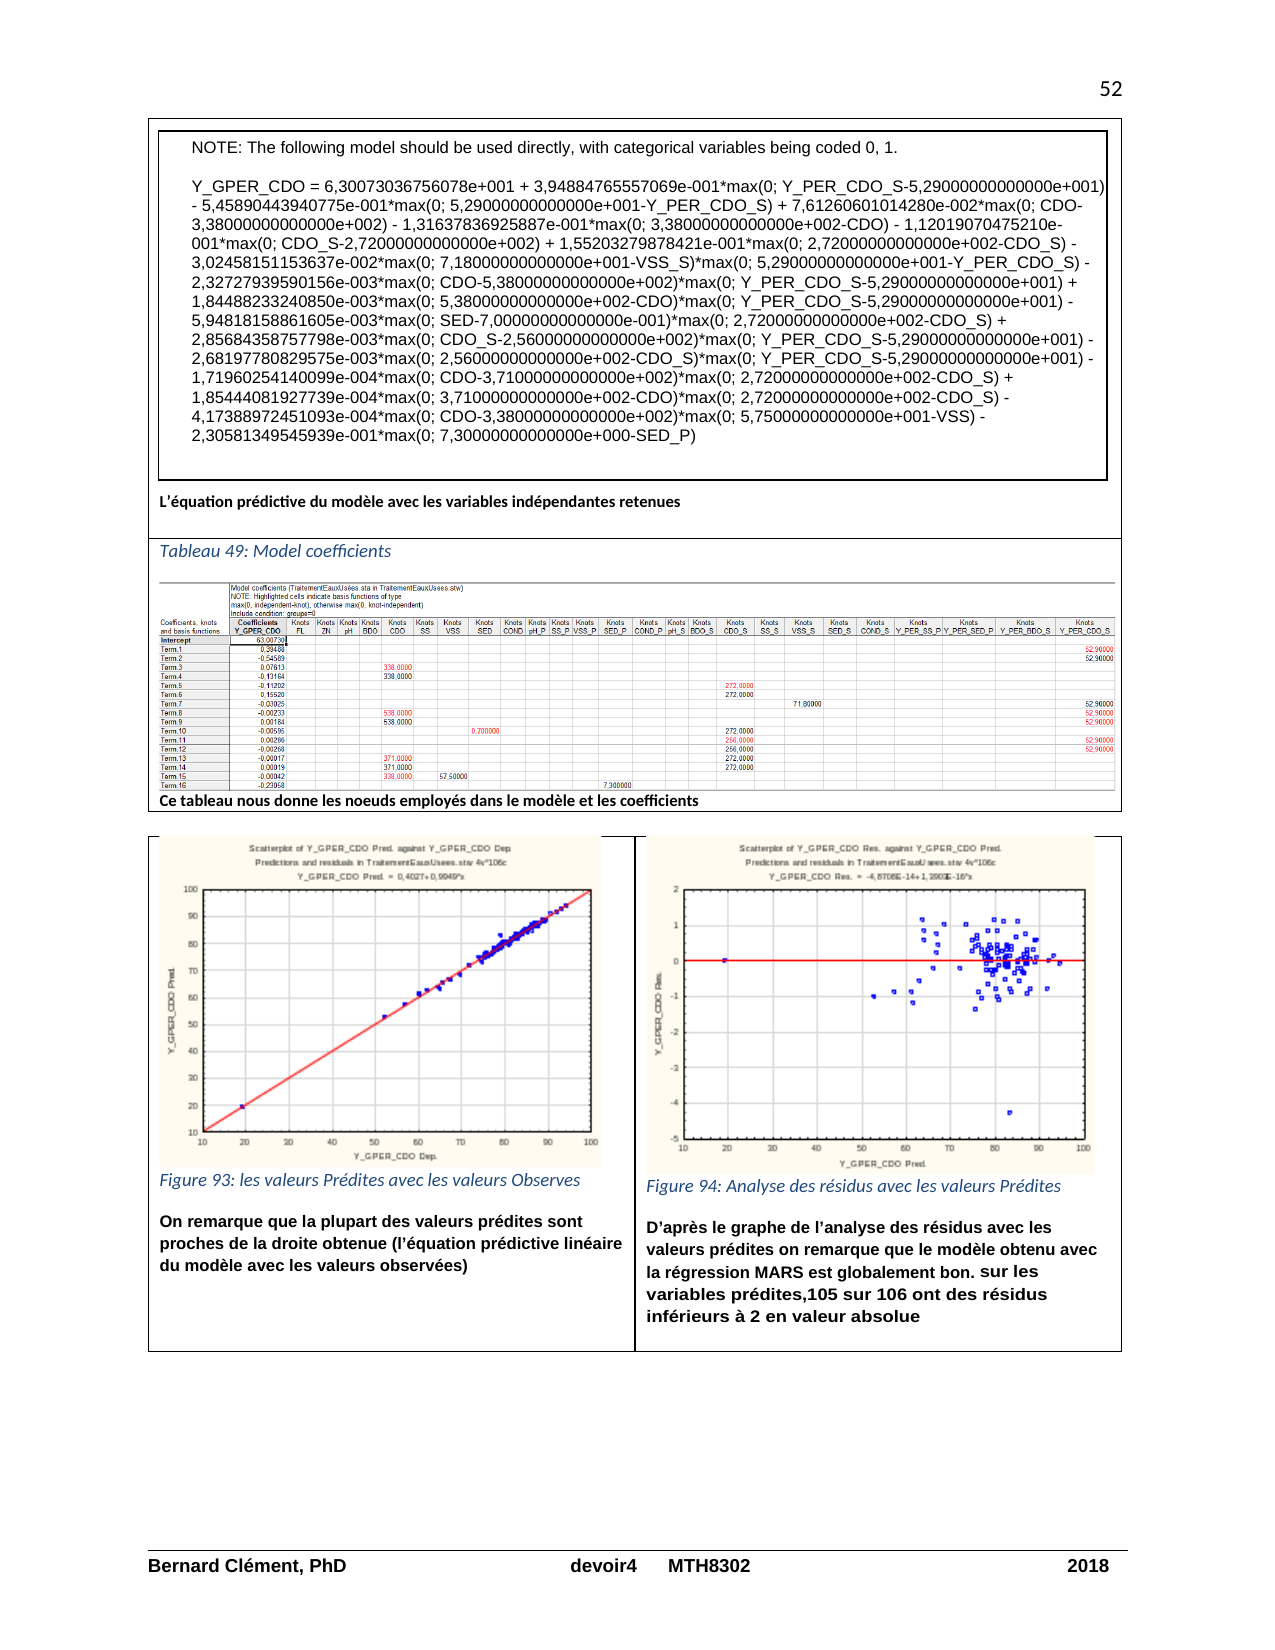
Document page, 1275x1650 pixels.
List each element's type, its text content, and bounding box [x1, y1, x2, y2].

table_header Figure 94: Analyse des résidus avec les valeurs Prédites D’après le graphe de l’analyse des résidus avec les valeurs prédites on remarque que le modèle obtenu avec la régression MARS est globalement bon. sur les variables prédites,105 sur 106 ont des résidus inférieurs à 2 en valeur absolue [636, 837, 1121, 1351]
table_header L’équation prédictive du modèle avec les variables indépendantes retenues [149, 119, 1121, 538]
table_header Figure 93: les valeurs Prédites avec les valeurs Observes On remarque que la plupart des valeurs prédites sont proches de la droite obtenue (l’équation prédictive linéaire du modèle avec les valeurs observées) [149, 837, 634, 1351]
table_cell Tableau 49: Model coefficients Ce tableau nous donne les noeuds employés dans le modèle et les coefficients [149, 539, 1121, 811]
picture [159, 582, 1116, 791]
